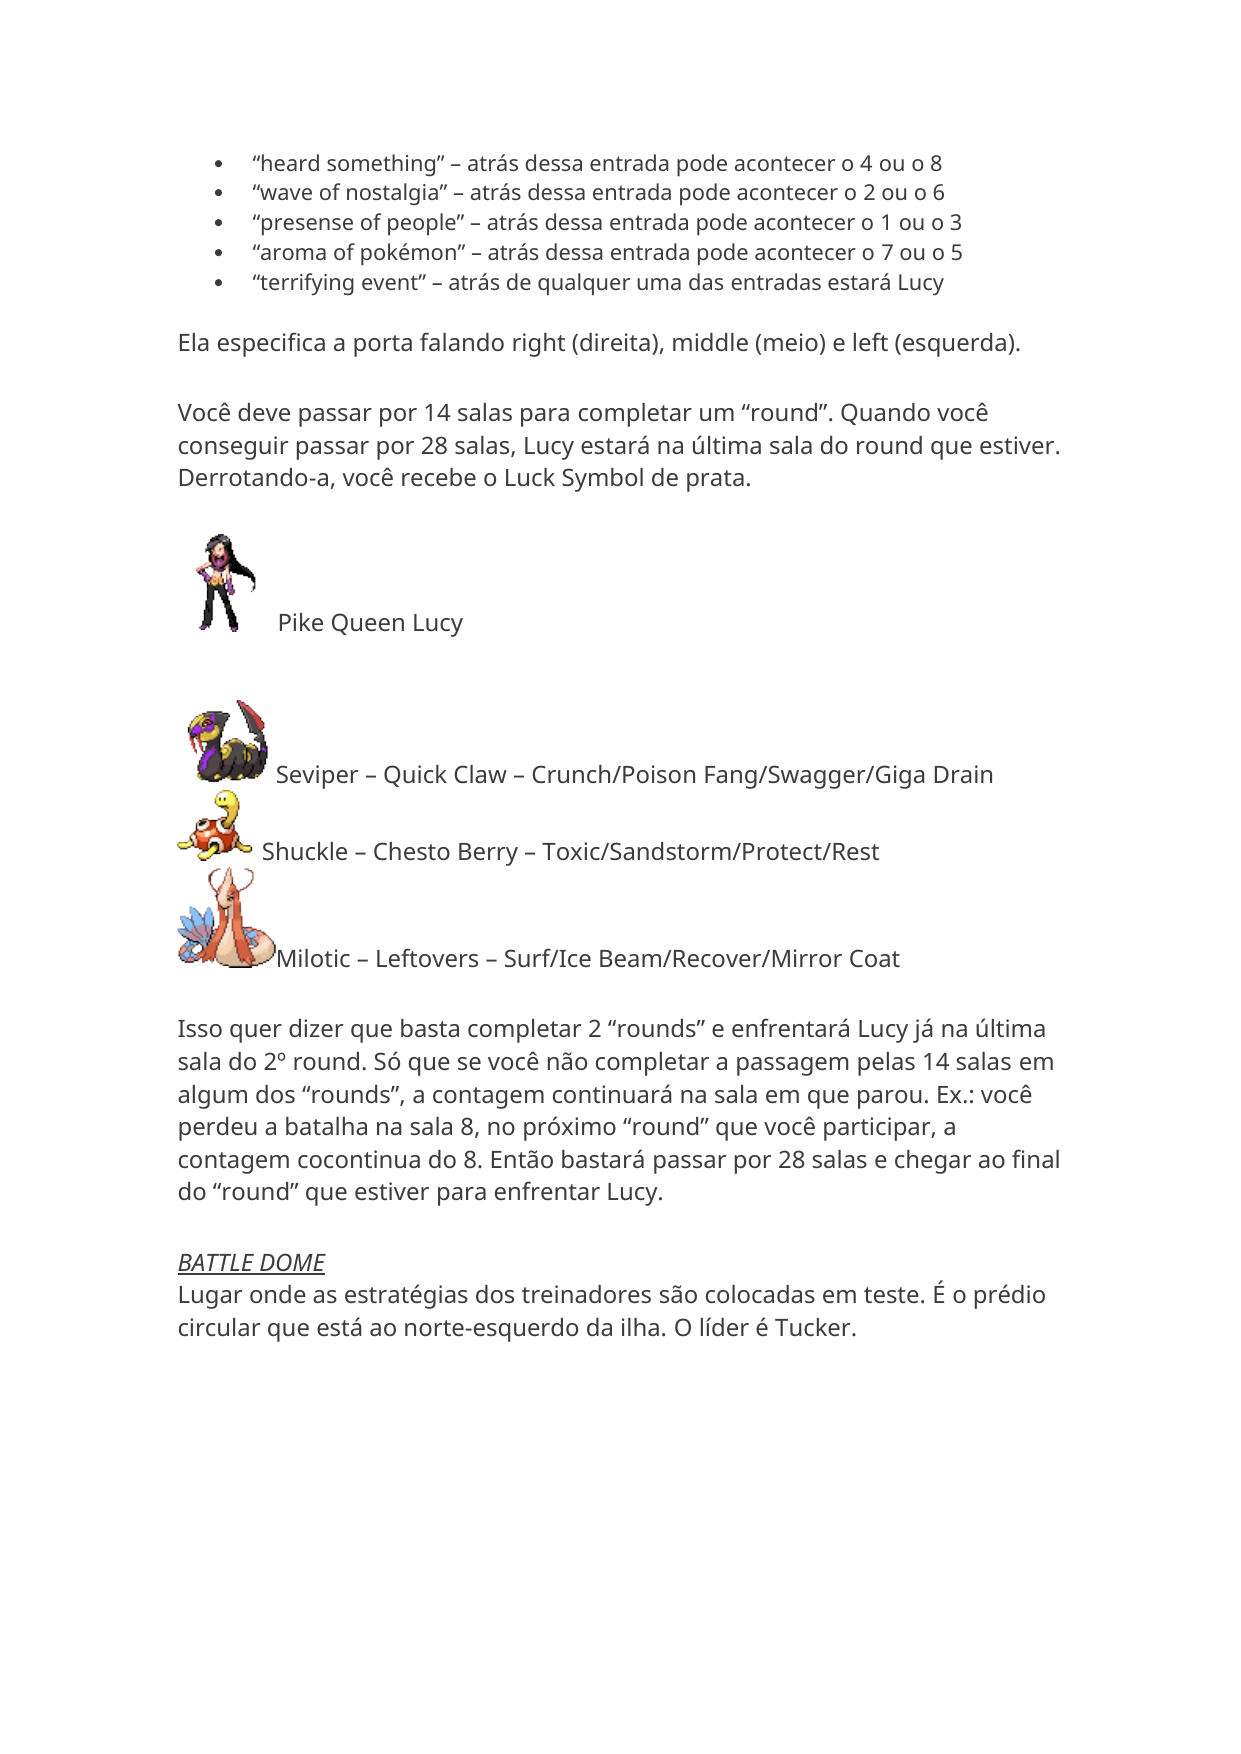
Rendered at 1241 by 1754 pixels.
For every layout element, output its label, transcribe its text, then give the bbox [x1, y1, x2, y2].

list “aroma of pokémon” – atrás dessa entrada pode acontecer o 7 ou o 5 [215, 237, 1063, 267]
list “heard something” – atrás dessa entrada pode acontecer o 4 ou o 8 [215, 148, 1063, 177]
picture [177, 867, 276, 968]
picture [177, 531, 278, 632]
list “terrifying event” – atrás de qualquer uma das entradas estará Lucy [215, 267, 1063, 297]
list “wave of nostalgia” – atrás dessa entrada pode acontecer o 2 ou o 6 [215, 177, 1063, 207]
list “presense of people” – atrás dessa entrada pode acontecer o 1 ou o 3 [215, 207, 1063, 237]
text Seviper – Quick Claw – Crunch/Poison Fang/Swagger/Giga Drain Shuckle – Chesto Berry – Toxic/Sandstorm/Protect/Rest Milotic – Leftovers – Surf/Ice Beam/Recover/Mirror Coat [177, 676, 1063, 975]
text Você deve passar por 14 salas para completar um “round”. Quando você conseguir passar por 28 salas, Lucy estará na última sala do round que estiver. Derrotando-a, você recebe o Luck Symbol de prata. [177, 396, 1063, 494]
text Ela especifica a porta falando right (direita), middle (meio) e left (esquerda). [177, 326, 1063, 358]
text BATTLE DOME Lugar onde as estratégias dos treinadores são colocadas em teste. É o prédio circular que está ao norte-esquerdo da ilha. O líder é Tucker. [177, 1245, 1063, 1343]
text Isso quer dizer que basta completar 2 “rounds” e enfrentará Lucy já na última sala do 2º round. Só que se você não completar a passagem pelas 14 salas em algum dos “rounds”, a contagem continuará na sala em que parou. Ex.: você perdeu a batalha na sala 8, no próximo “round” que você participar, a contagem cocontinua do 8. Então bastará passar por 28 salas e chegar ao final do “round” que estiver para enfrentar Lucy. [177, 1012, 1063, 1208]
picture [177, 790, 262, 861]
text Pike Queen Lucy [177, 531, 1063, 638]
picture [177, 675, 276, 784]
